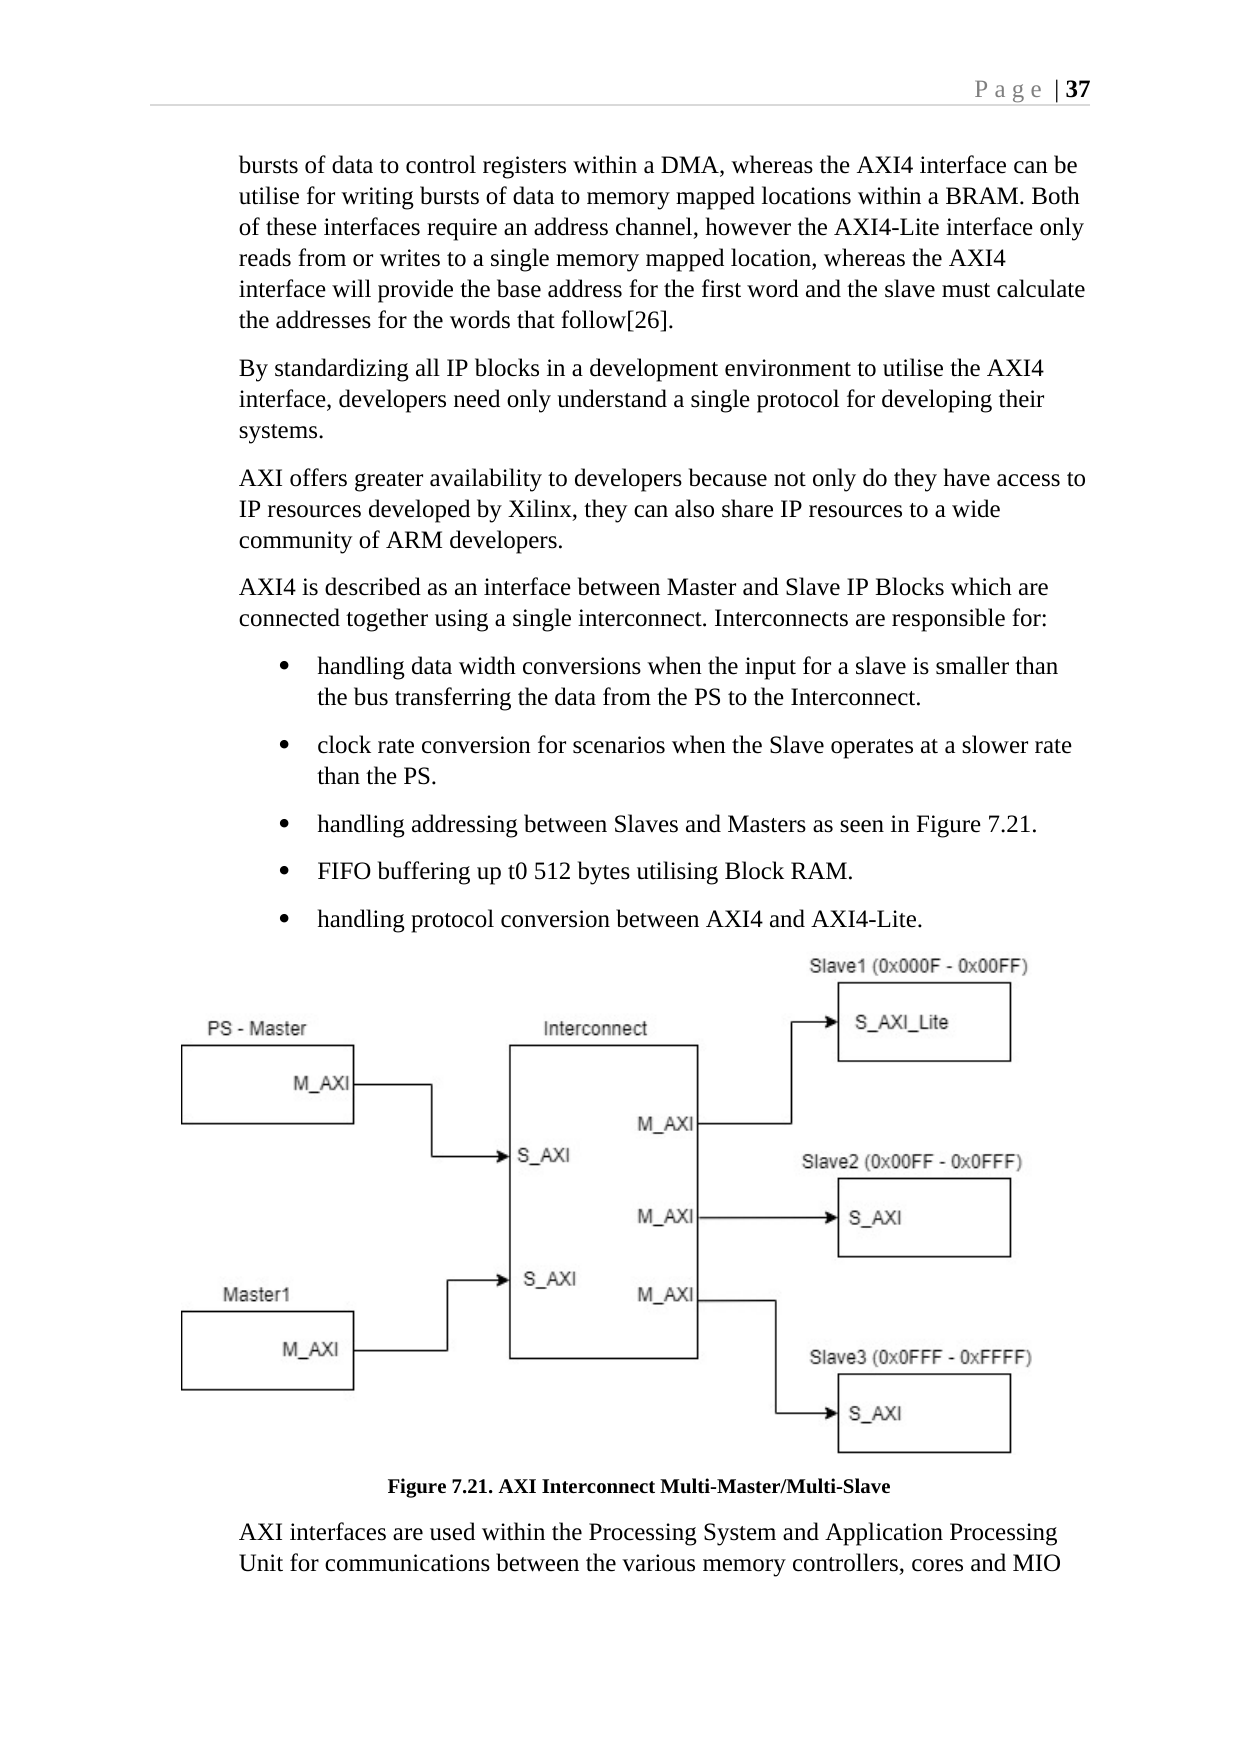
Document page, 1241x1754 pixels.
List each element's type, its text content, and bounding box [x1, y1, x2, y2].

text By standardizing all IP blocks in a development environment to utilise the AXI4 interface, developers need only understand a single protocol for developing their systems. [239, 353, 1090, 444]
list clock rate conversion for scenarios when the Slave operates at a slower rate than the PS. [280, 730, 1090, 790]
text AXI offers greater availability to developers because not only do they have access to IP resources developed by Xilinx, they can also share IP resources to a wide community of ARM developers. [239, 463, 1090, 553]
text AXI4 is described as an interface between Master and Slave IP Blocks which are connected together using a single interconnect. Interconnects are responsible for: [239, 572, 1090, 632]
text Figure 7.21. AXI Interconnect Multi-Master/Multi-Slave [187, 1474, 1090, 1498]
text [239, 1517, 1090, 1576]
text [239, 150, 1090, 334]
list handling data width conversions when the input for a slave is smaller than the bus transferring the data from the PS to the Interconnect. [280, 651, 1090, 711]
list handling protocol conversion between AXI4 and AXI4-Lite. [280, 904, 1090, 933]
picture [181, 951, 1060, 1455]
list FIFO buffering up t0 512 bytes utilising Block RAM. [280, 856, 1090, 885]
list handling addressing between Slaves and Masters as seen in Figure 7.21. [280, 809, 1090, 837]
